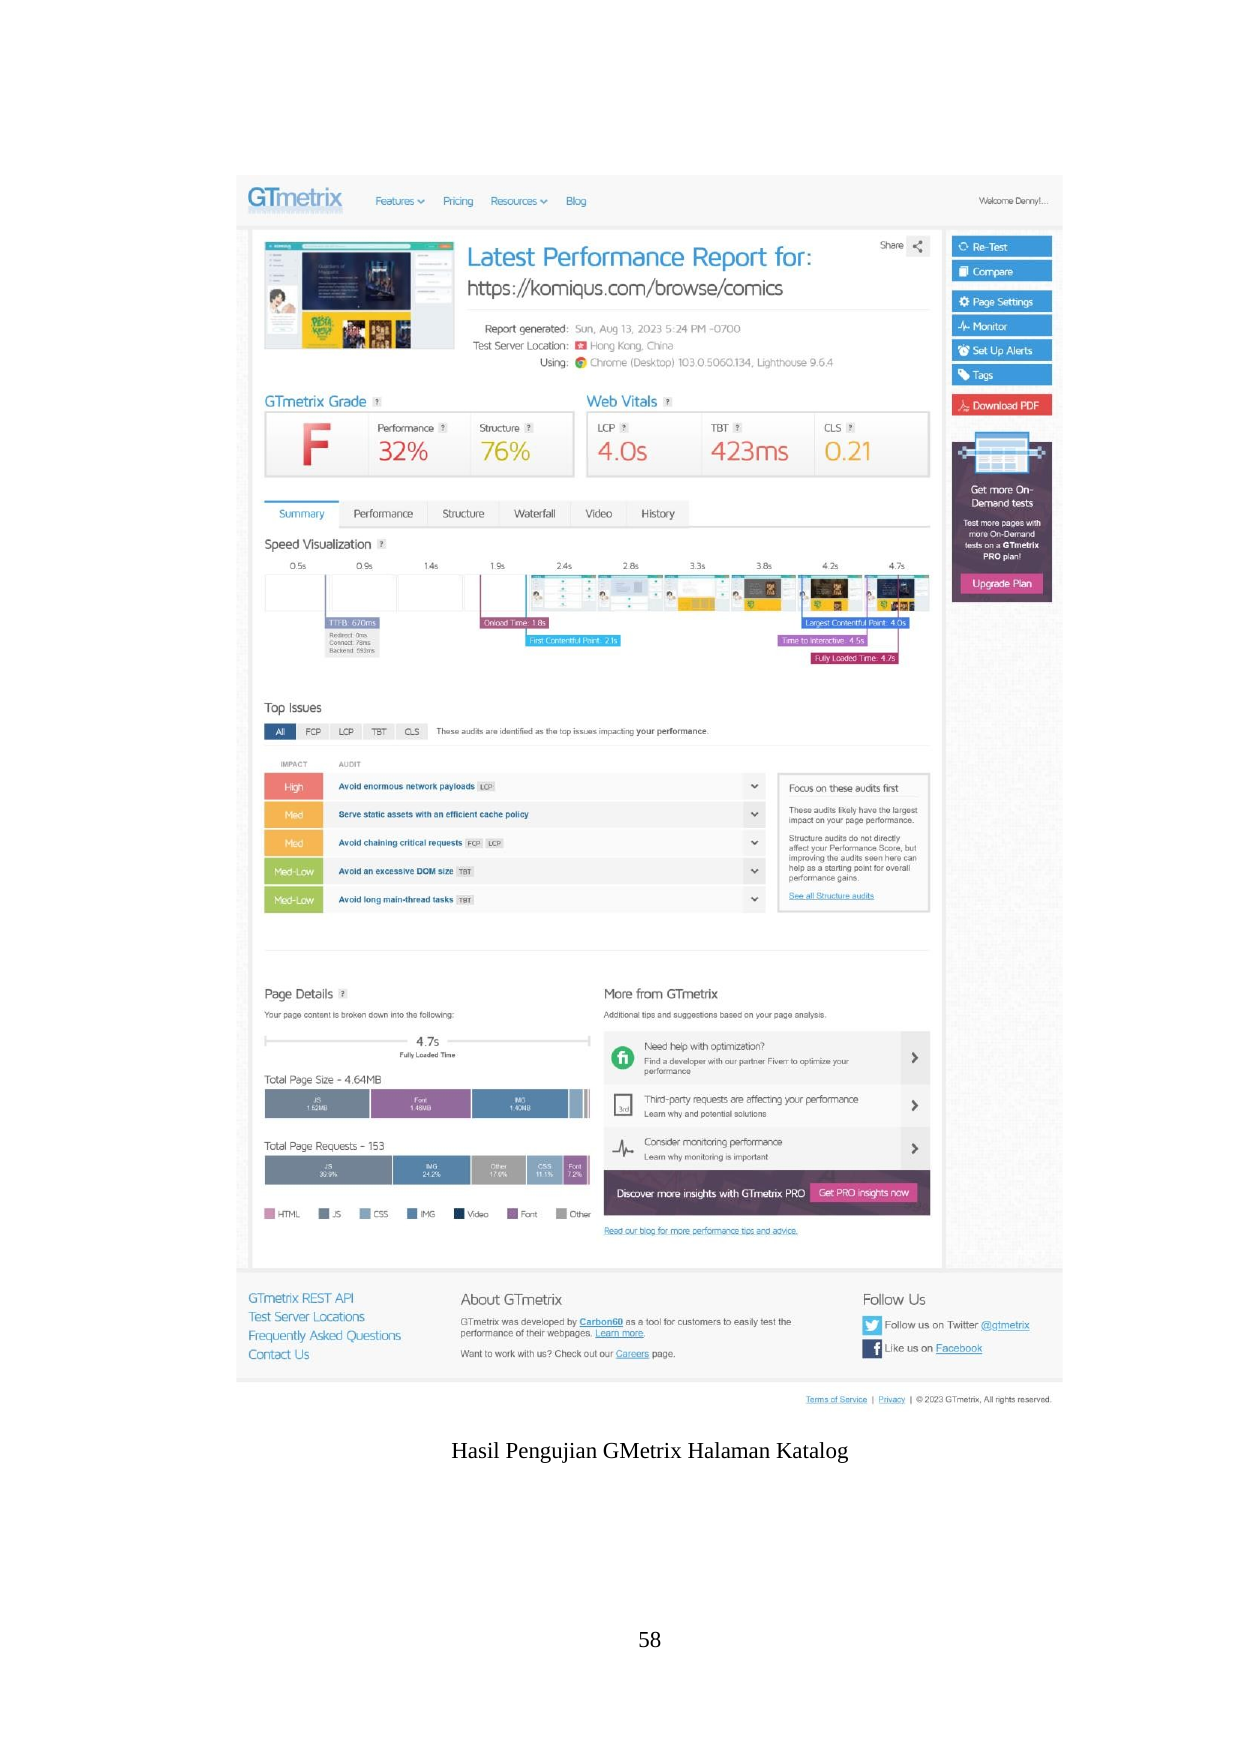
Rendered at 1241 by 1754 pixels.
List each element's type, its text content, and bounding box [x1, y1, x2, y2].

picture [236, 175, 1063, 1412]
text Hasil Pengujian GMetrix Halaman Katalog [240, 1437, 1059, 1463]
